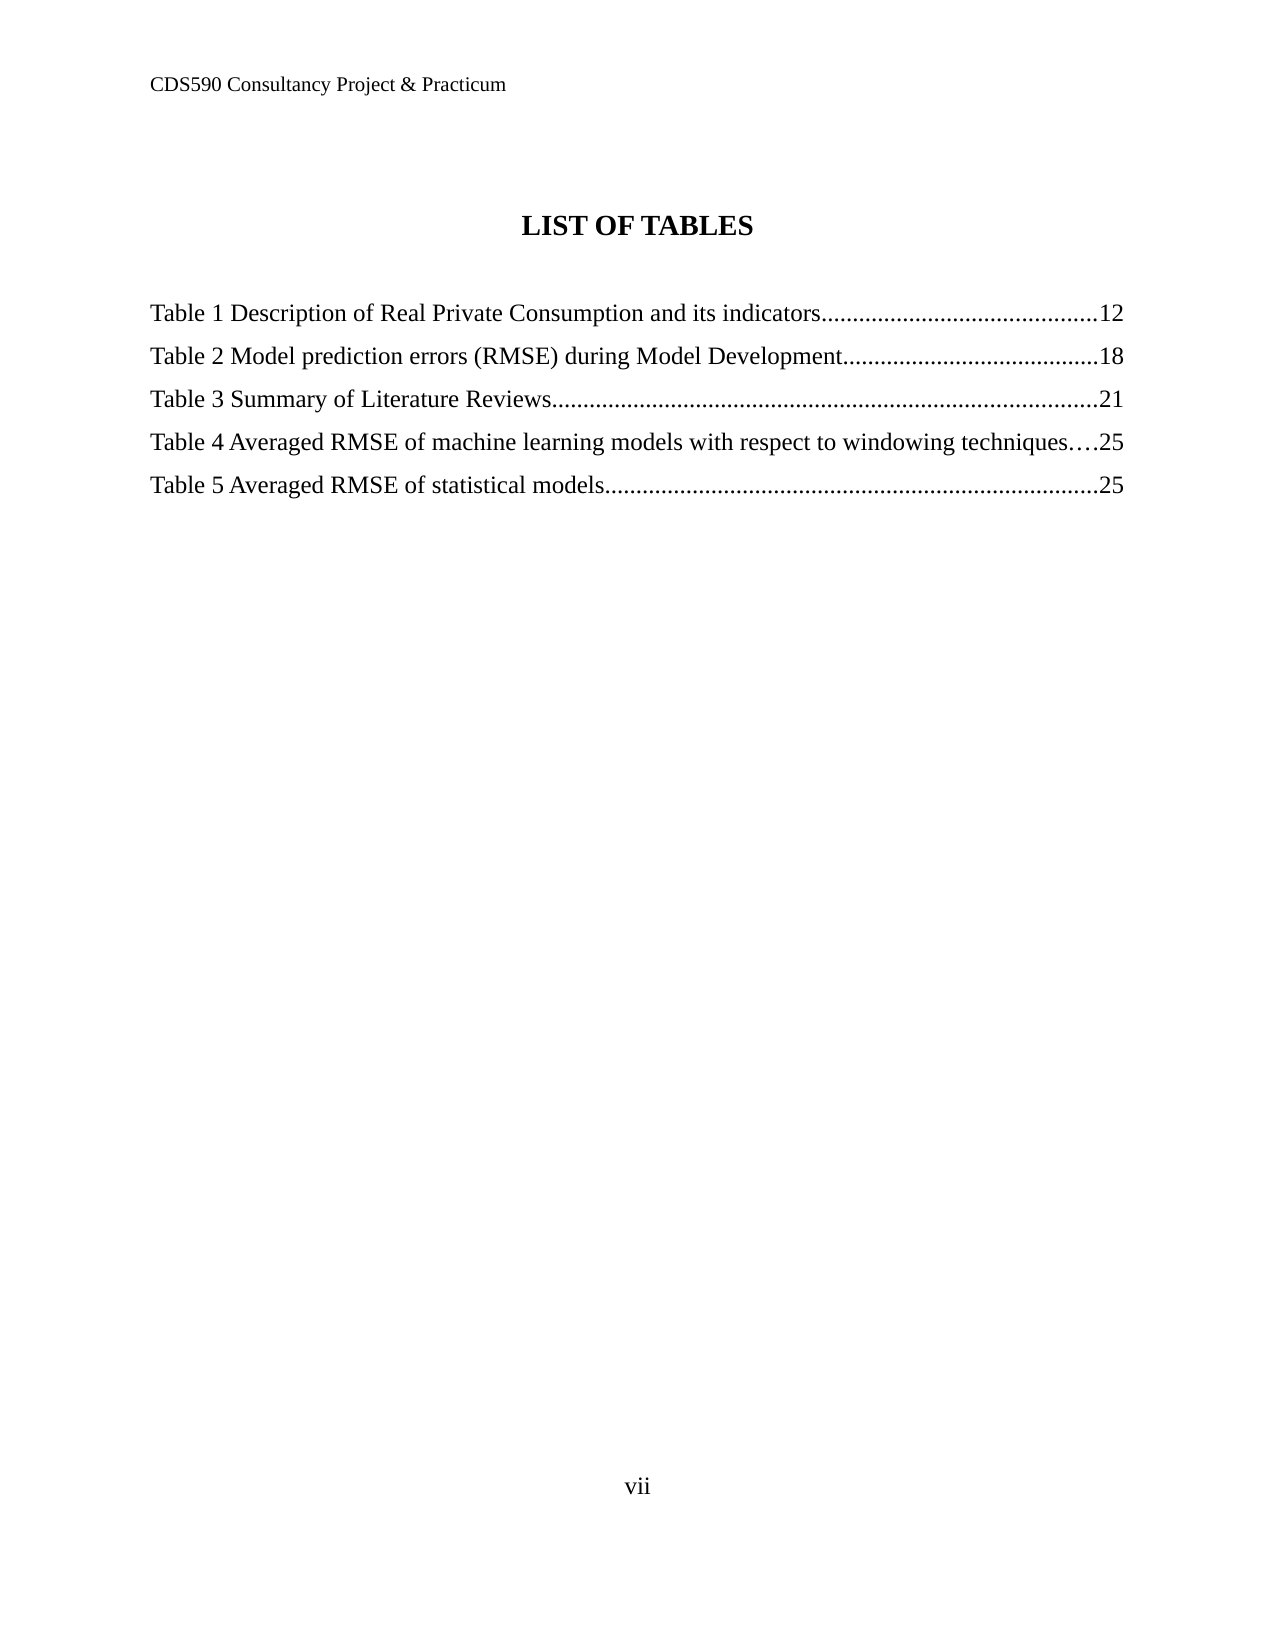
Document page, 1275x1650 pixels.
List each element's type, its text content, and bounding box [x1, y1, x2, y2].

text Table 5 Averaged RMSE of statistical models 25 [150, 470, 1125, 499]
text Table 2 Model prediction errors (RMSE) during Model Development 18 [150, 341, 1125, 369]
text Table 3 Summary of Literature Reviews 21 [150, 384, 1125, 413]
subtitle LIST OF TABLES [150, 208, 1125, 242]
text Table 1 Description of Real Private Consumption and its indicators 12 [150, 298, 1125, 326]
text Table 4 Averaged RMSE of machine learning models with respect to windowing techniques 25 [150, 427, 1125, 456]
